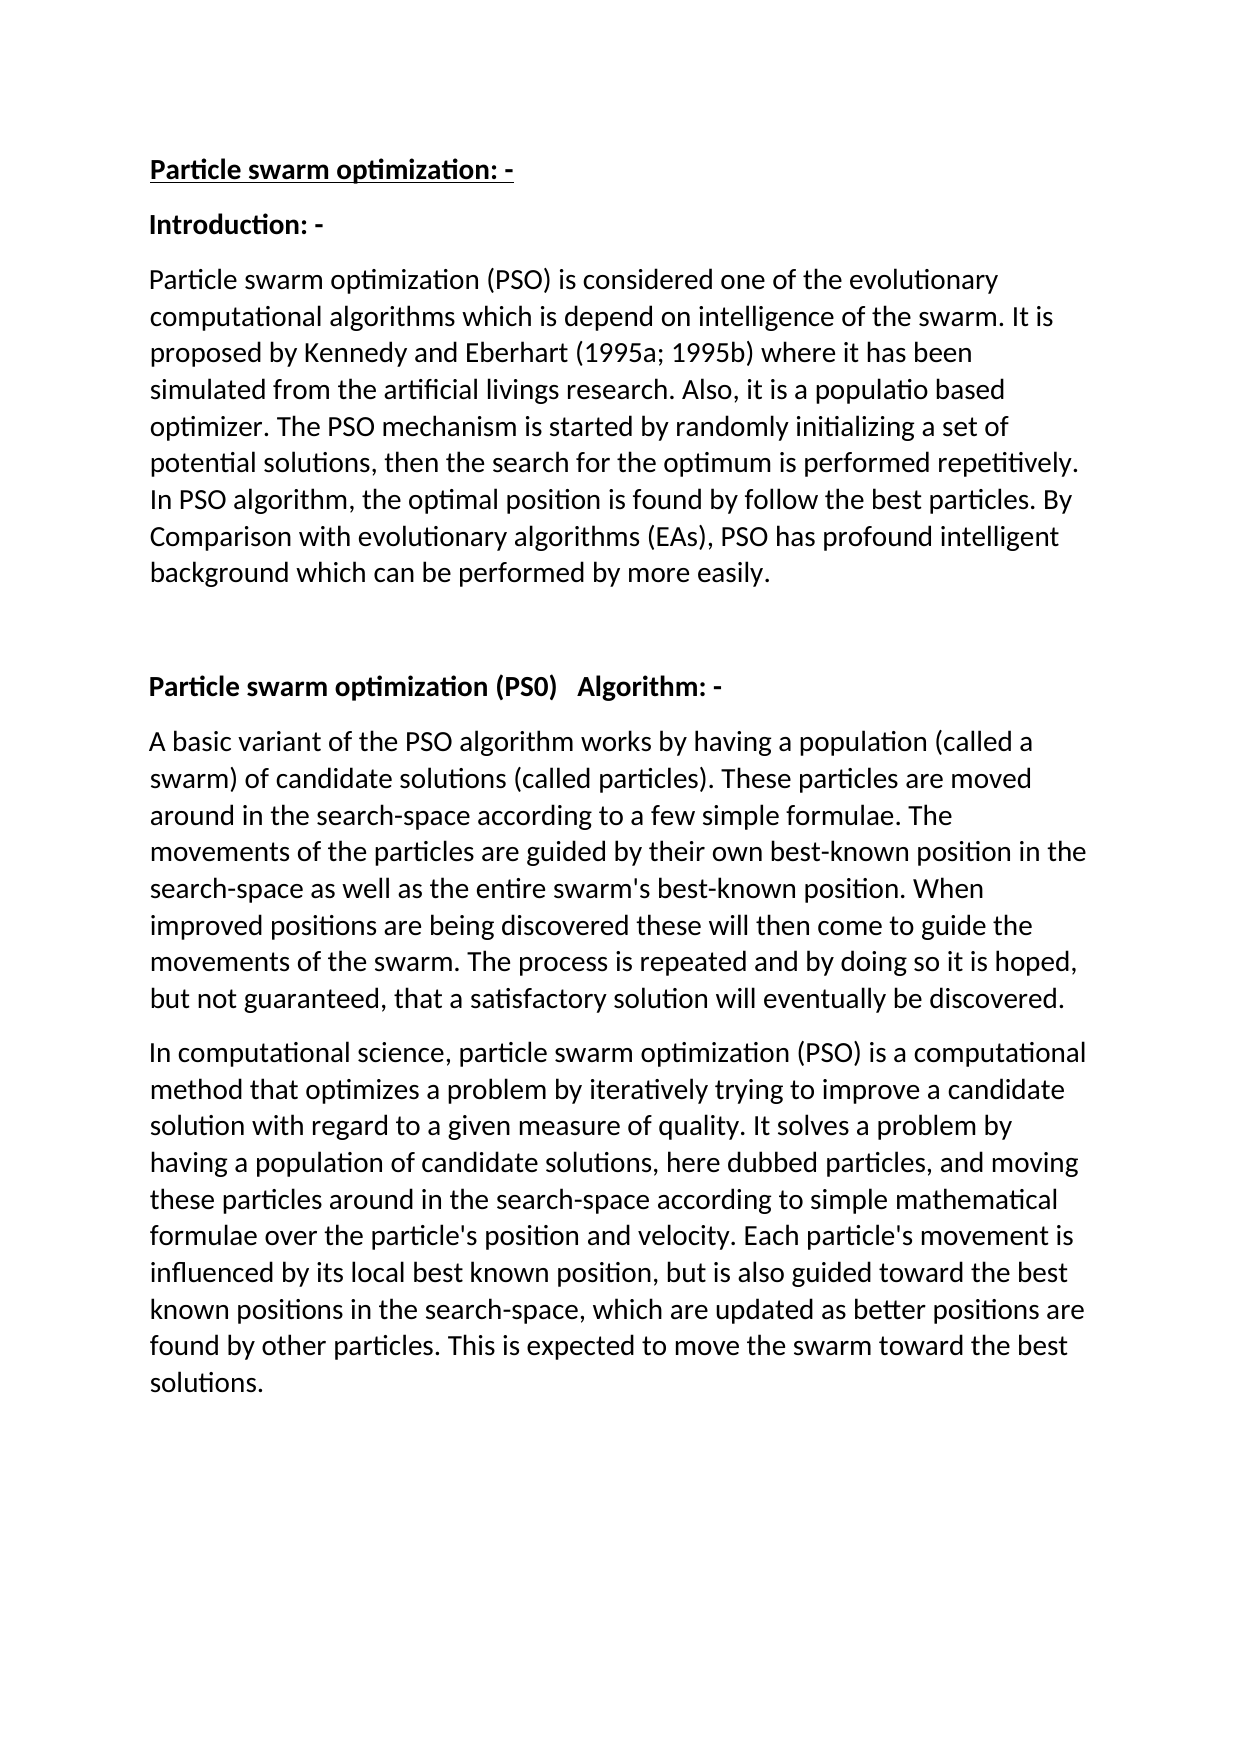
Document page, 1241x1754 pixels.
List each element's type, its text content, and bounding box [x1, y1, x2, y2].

subtitle Introduction: - [148, 206, 1089, 242]
subtitle Particle swarm optimization (PS0) Algorithm: - [148, 668, 1089, 704]
text Particle swarm optimization (PSO) is considered one of the evolutionary computational algorithms which is depend on intelligence of the swarm. It is proposed by Kennedy and Eberhart (1995a; 1995b) where it has been simulated from the artificial livings research. Also, it is a populatio based optimizer. The PSO mechanism is started by randomly initializing a set of potential solutions, then the search for the optimum is performed repetitively. In PSO algorithm, the optimal position is found by follow the best particles. By Comparison with evolutionary algorithms (EAs), PSO has profound intelligent background which can be performed by more easily. [148, 261, 1089, 590]
text A basic variant of the PSO algorithm works by having a population (called a swarm) of candidate solutions (called particles). These particles are moved around in the search-space according to a few simple formulae. The movements of the particles are guided by their own best-known position in the search-space as well as the entire swarm's best-known position. When improved positions are being discovered these will then come to guide the movements of the swarm. The process is repeated and by doing so it is hoped, but not guaranteed, that a satisfactory solution will eventually be discovered. [148, 723, 1089, 1016]
text In computational science, particle swarm optimization (PSO) is a computational method that optimizes a problem by iteratively trying to improve a candidate solution with regard to a given measure of quality. It solves a problem by having a population of candidate solutions, here dubbed particles, and moving these particles around in the search-space according to simple mathematical formulae over the particle's position and velocity. Each particle's movement is influenced by its local best known position, but is also guided toward the best known positions in the search-space, which are updated as better positions are found by other particles. This is expected to move the swarm toward the best solutions. [148, 1034, 1089, 1400]
text Particle swarm optimization: - [150, 151, 1089, 187]
